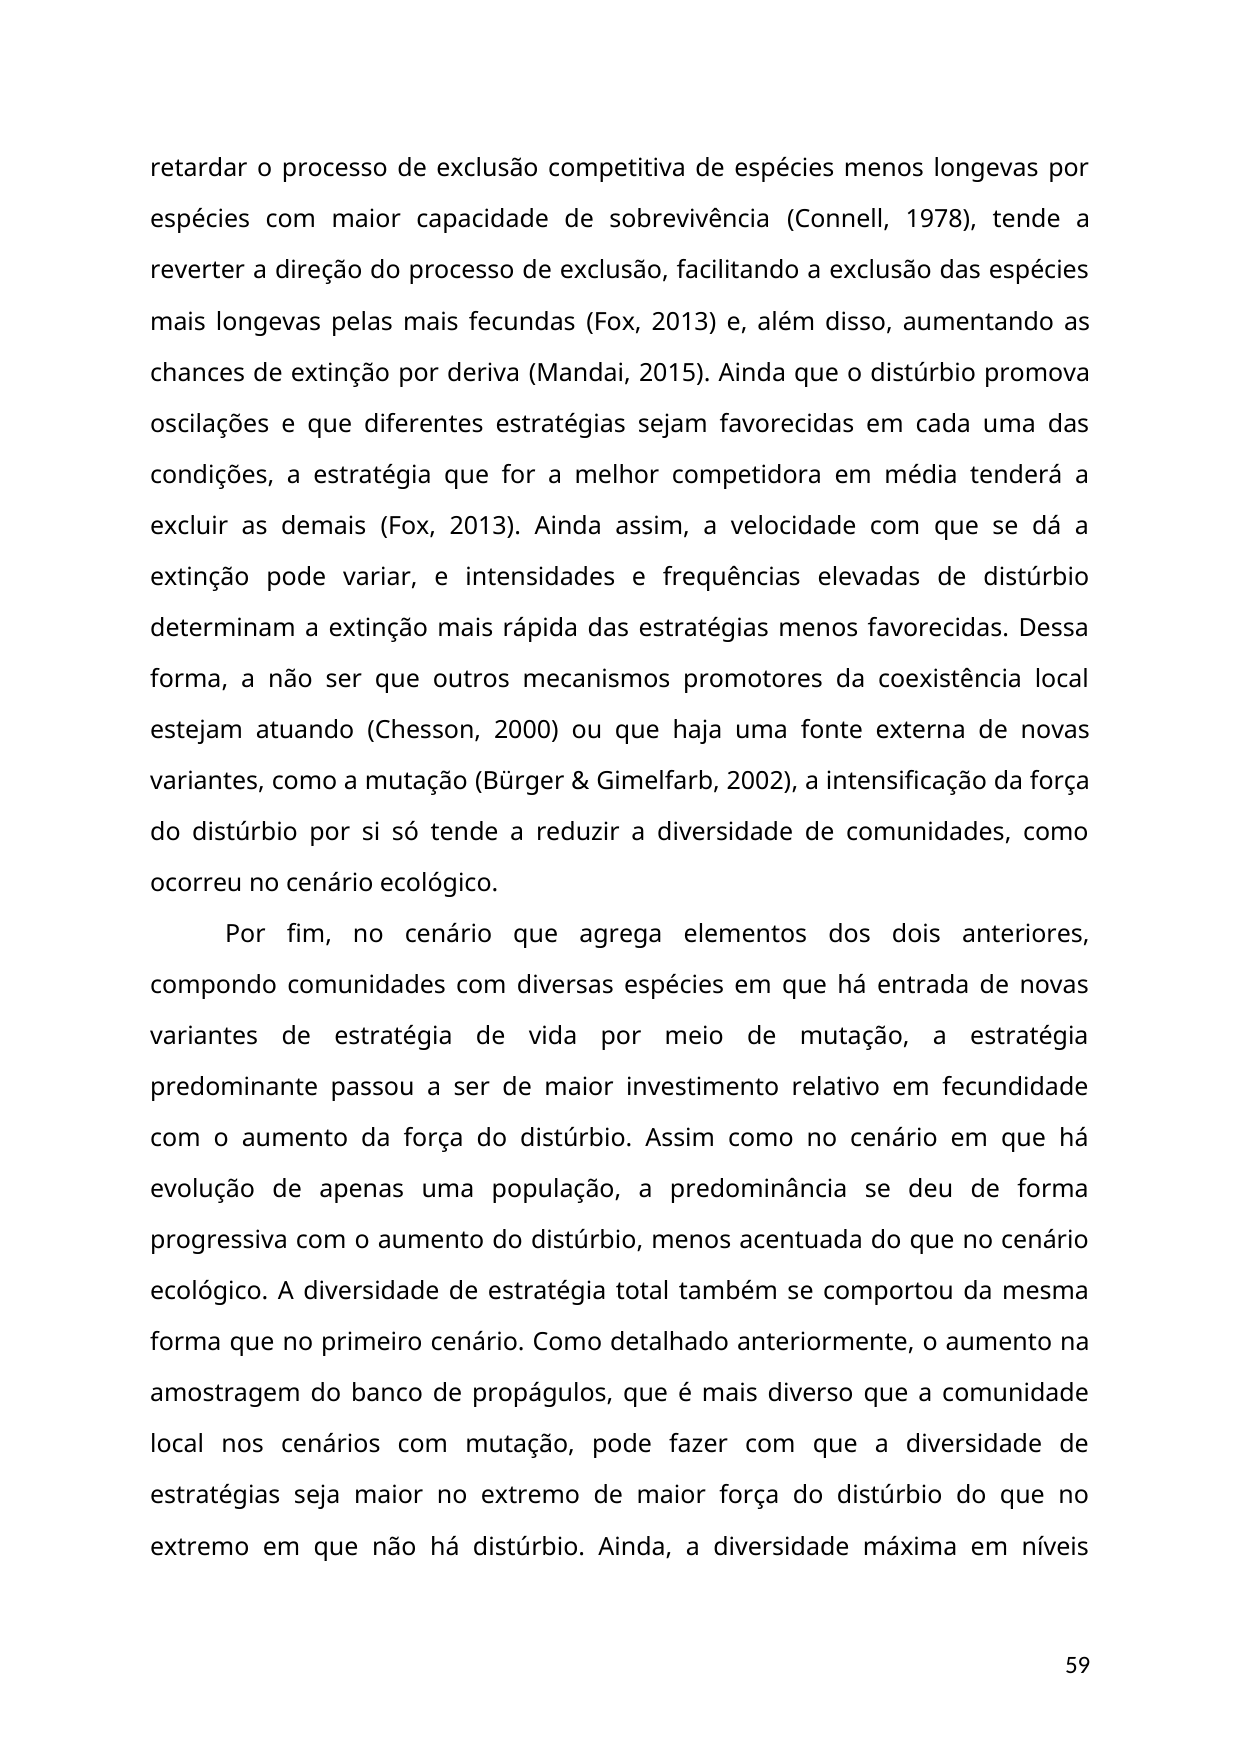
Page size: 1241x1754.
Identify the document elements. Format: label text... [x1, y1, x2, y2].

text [150, 916, 1090, 1562]
text Essa interpretação corrobora os resultados obtidos por Mandai (2015) em simulações de comunidades com estocasticidade demográfica. No estudo, a diversidade de espécies caiu com o aumento da intensidade e da frequência de distúrbios em função da intensificação dos processos de exclusão competitiva e deriva ecológica, ou seja, o aumento na mortalidade de indivíduos concentrada em eventos de distúrbio reduz as populações e facilita a extinção por deriva, especialmente das espécies que já tenham menor abundância como resultado da competição. Diferente do predito pela HDI, o distúrbio, ainda que possa retardar o processo de exclusão competitiva de espécies menos longevas por espécies com maior capacidade de sobrevivência (Connell, 1978), tende a reverter a direção do processo de exclusão, facilitando a exclusão das espécies mais longevas pelas mais fecundas (Fox, 2013) e, além disso, aumentando as chances de extinção por deriva (Mandai, 2015). Ainda que o distúrbio promova oscilações e que diferentes estratégias sejam favorecidas em cada uma das condições, a estratégia que for a melhor competidora em média tenderá a excluir as demais (Fox, 2013). Ainda assim, a velocidade com que se dá a extinção pode variar, e intensidades e frequências elevadas de distúrbio determinam a extinção mais rápida das estratégias menos favorecidas. Dessa forma, a não ser que outros mecanismos promotores da coexistência local estejam atuando (Chesson, 2000) ou que haja uma fonte externa de novas variantes, como a mutação (Bürger & Gimelfarb, 2002), a intensificação da força do distúrbio por si só tende a reduzir a diversidade de comunidades, como ocorreu no cenário ecológico. [150, 150, 1090, 899]
